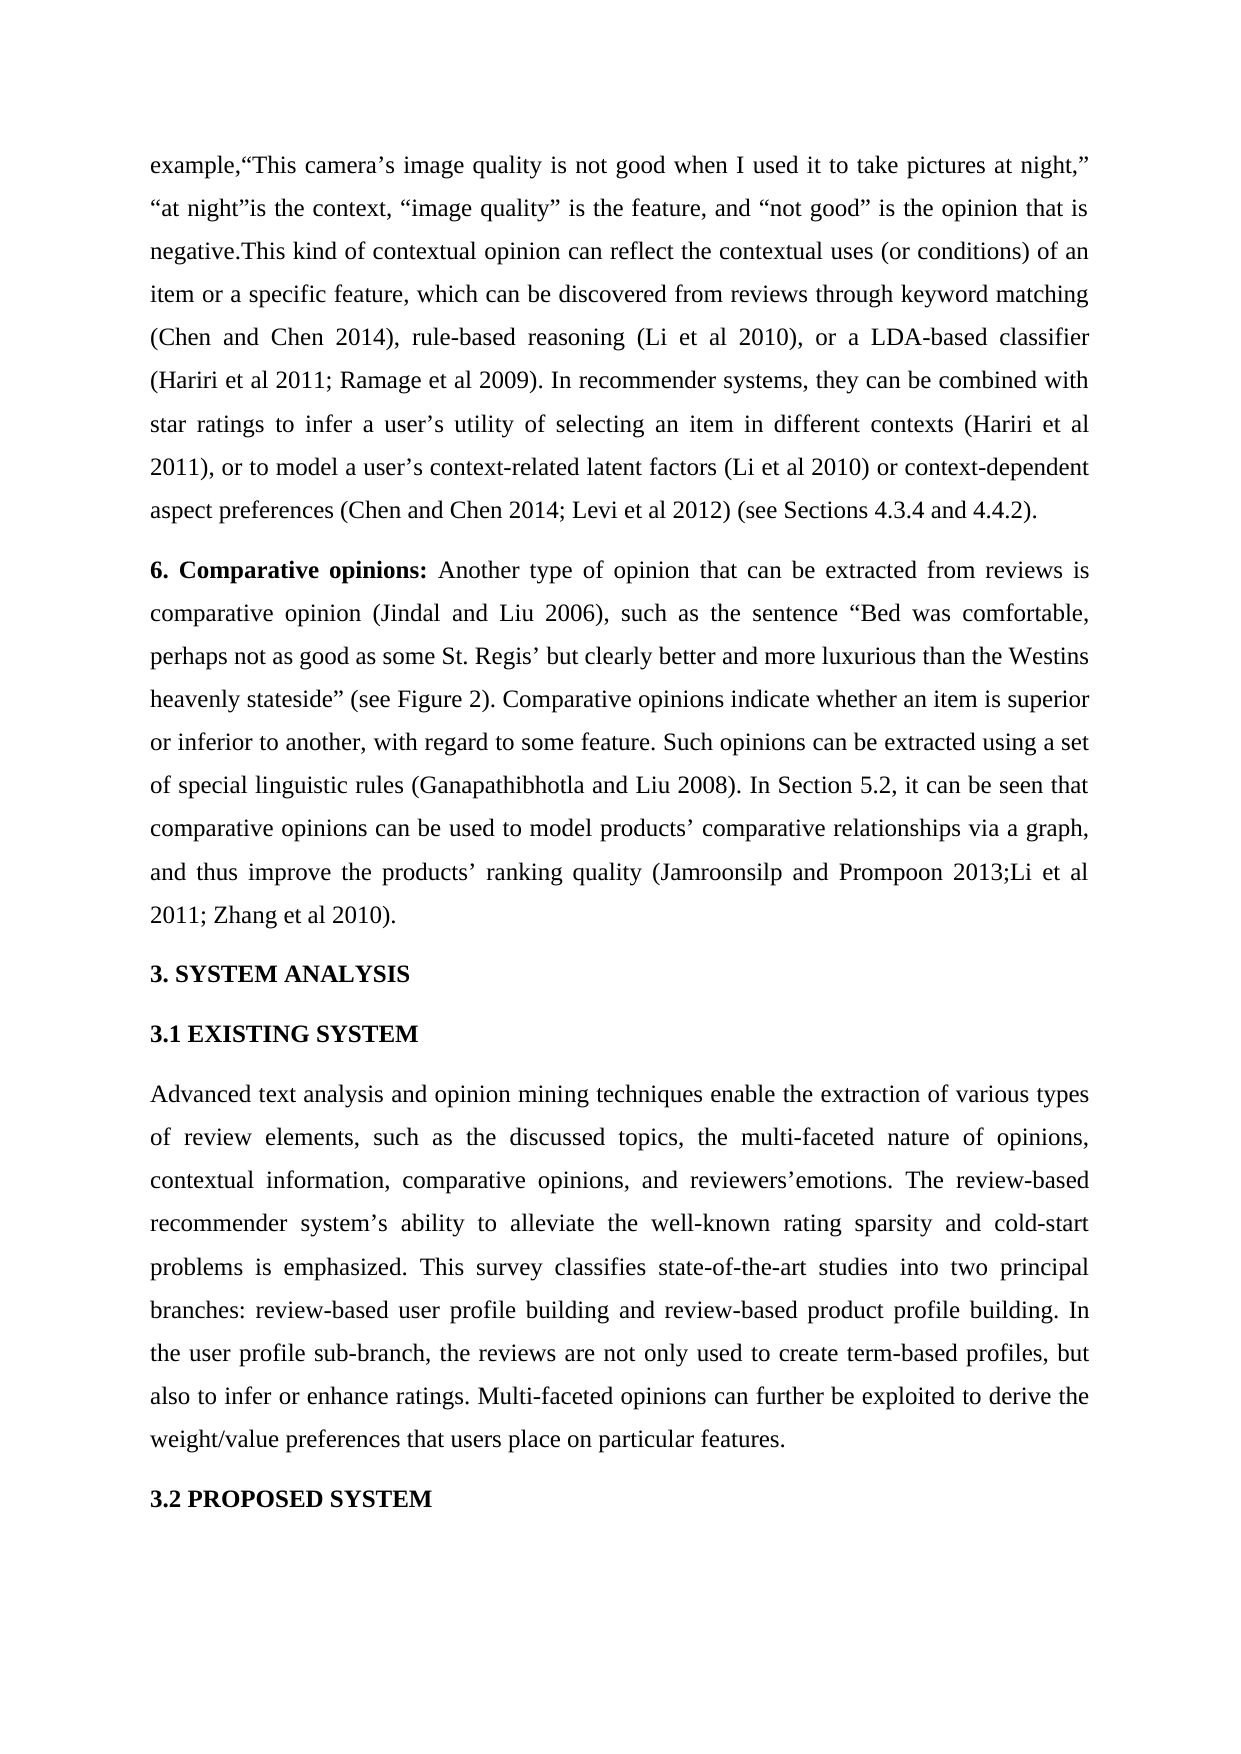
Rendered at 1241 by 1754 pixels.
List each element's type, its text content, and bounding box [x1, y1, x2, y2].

text 3.2 PROPOSED SYSTEM [150, 1484, 1090, 1513]
text 3.1 EXISTING SYSTEM [150, 1019, 1090, 1048]
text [150, 150, 1090, 524]
text Advanced text analysis and opinion mining techniques enable the extraction of various types of review elements, such as the discussed topics, the multi-faceted nature of opinions, contextual information, comparative opinions, and reviewers’emotions. The review-based recommender system’s ability to alleviate the well-known rating sparsity and cold-start problems is emphasized. This survey classifies state-of-the-art studies into two principal branches: review-based user profile building and review-based product profile building. In the user profile sub-branch, the reviews are not only used to create term-based profiles, but also to infer or enhance ratings. Multi-faceted opinions can further be exploited to derive the weight/value preferences that users place on particular features. [150, 1079, 1090, 1453]
text 3. SYSTEM ANALYSIS [150, 959, 1090, 988]
text 6. Comparative opinions: Another type of opinion that can be extracted from reviews is comparative opinion (Jindal and Liu 2006), such as the sentence “Bed was comfortable, perhaps not as good as some St. Regis’ but clearly better and more luxurious than the Westins heavenly stateside” (see Figure 2). Comparative opinions indicate whether an item is superior or inferior to another, with regard to some feature. Such opinions can be extracted using a set of special linguistic rules (Ganapathibhotla and Liu 2008). In Section 5.2, it can be seen that comparative opinions can be used to model products’ comparative relationships via a graph, and thus improve the products’ ranking quality (Jamroonsilp and Prompoon 2013;Li et al 2011; Zhang et al 2010). [150, 555, 1090, 928]
